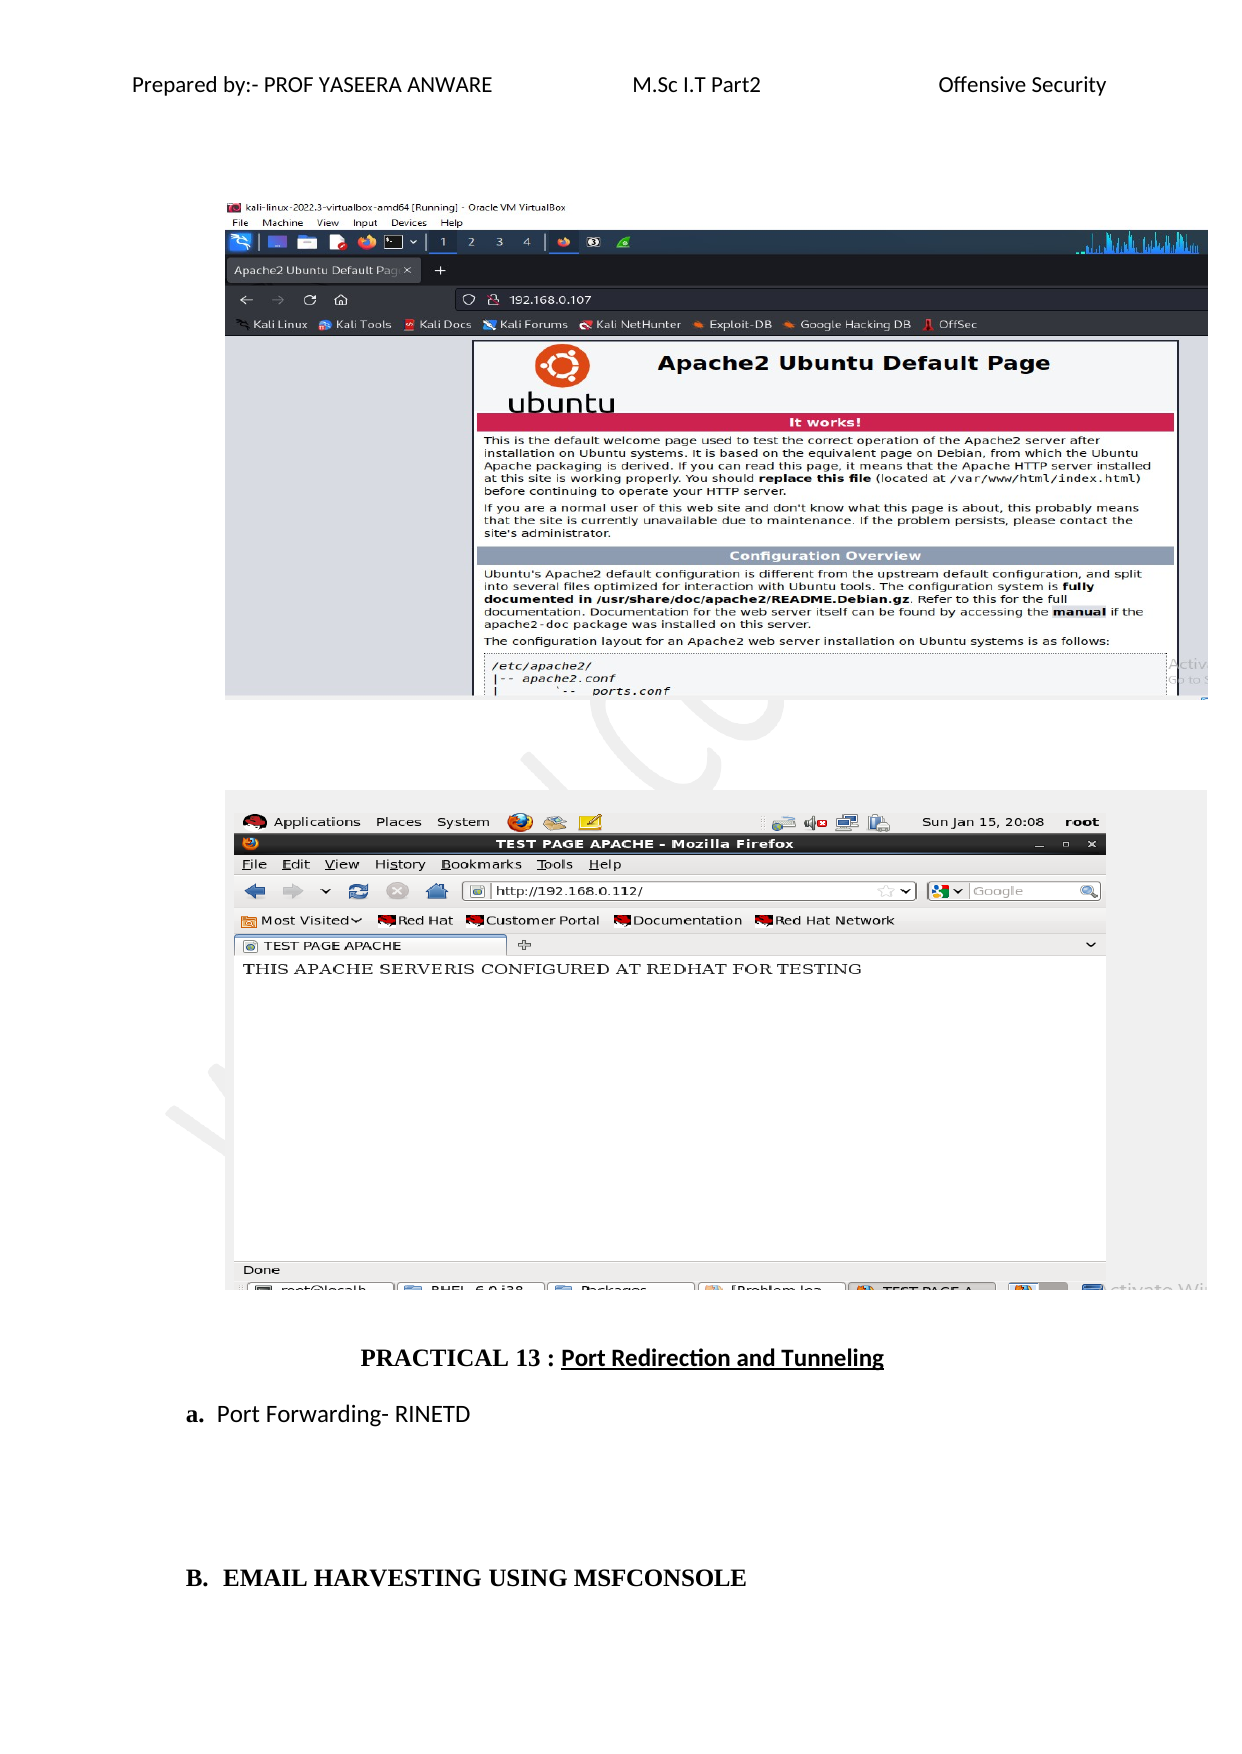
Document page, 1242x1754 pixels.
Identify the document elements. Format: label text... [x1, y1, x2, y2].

subtitle PRACTICAL 13 : Port Redirection and Tunneling [110, 1342, 1134, 1373]
text a. Port Forwarding- RINETD [186, 1398, 1179, 1429]
text Prepared by:- PROF YASEERA ANWARE M.Sc I.T Part2 Offensive Security [75, 70, 1163, 98]
picture [165, 203, 1208, 1290]
